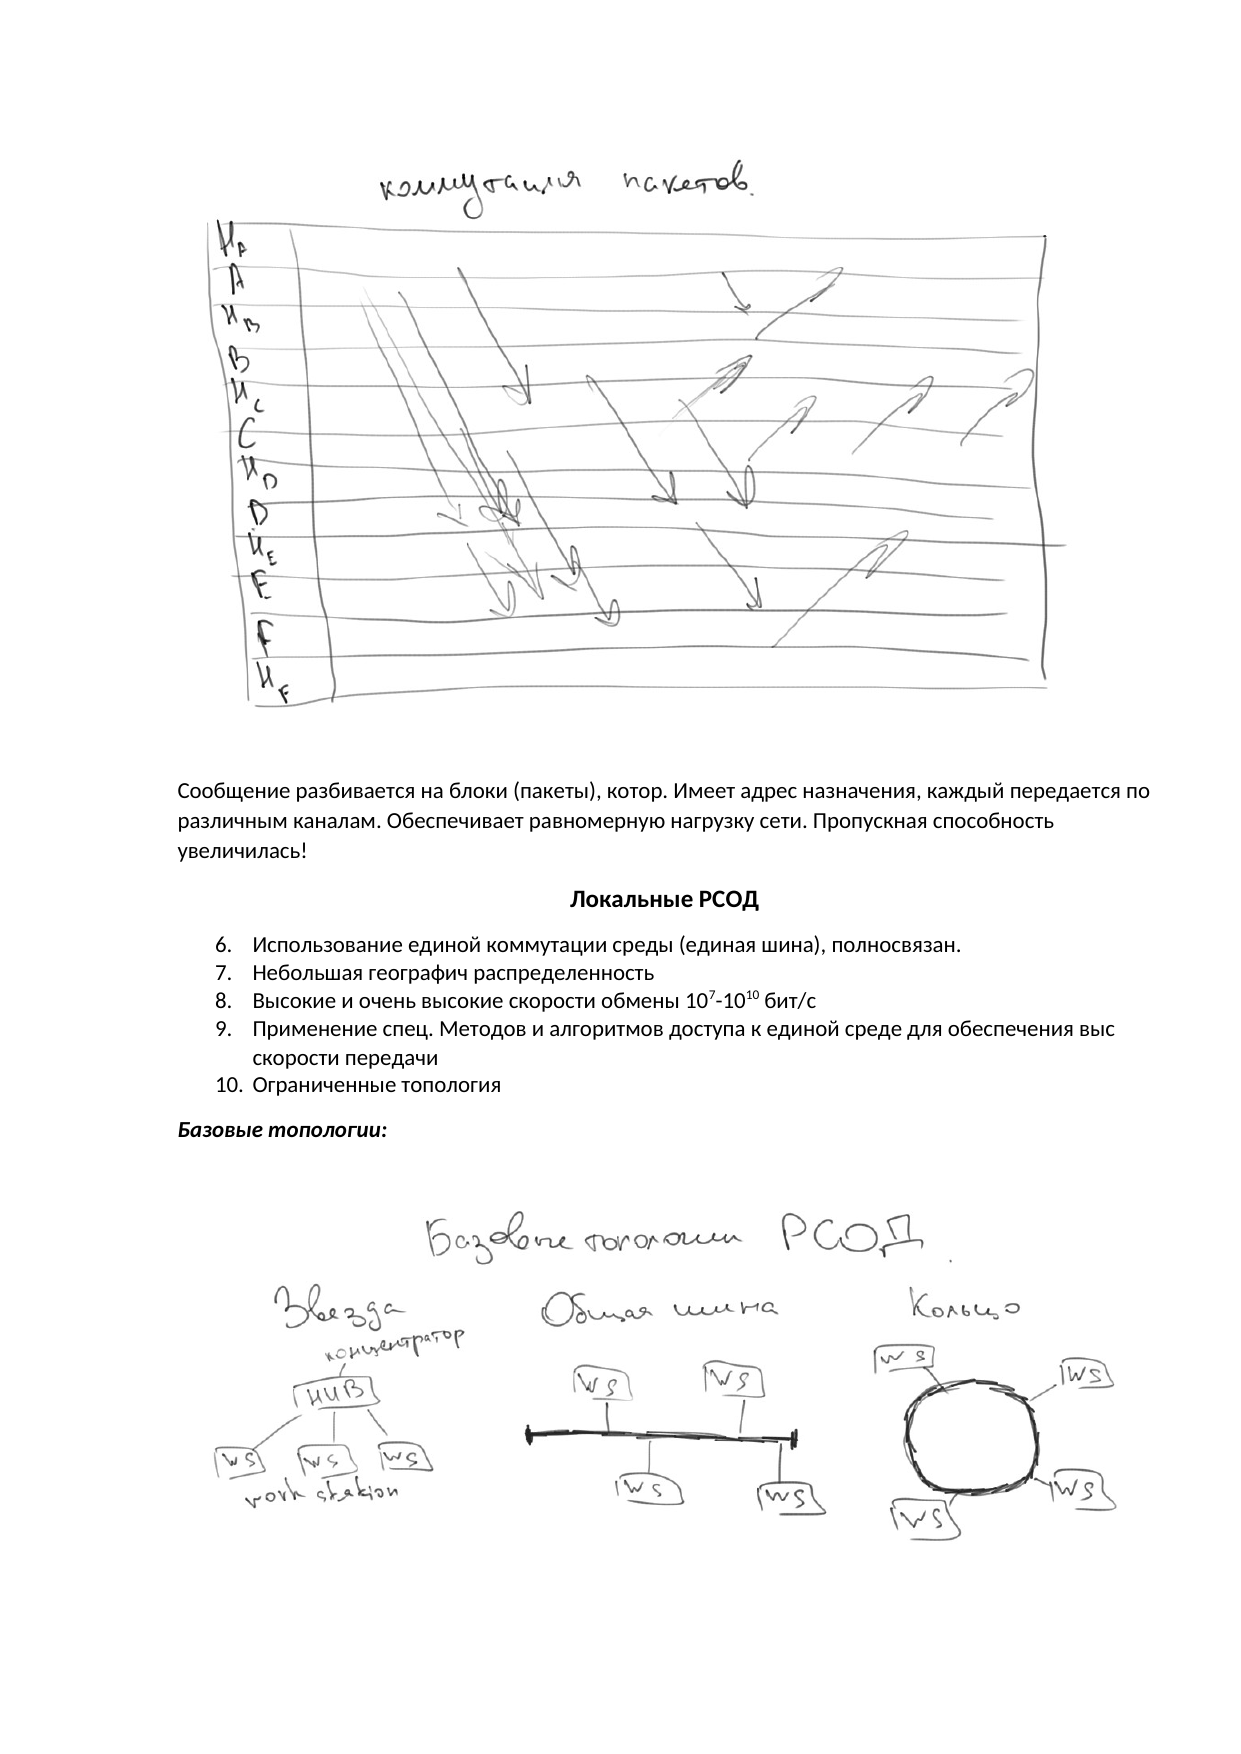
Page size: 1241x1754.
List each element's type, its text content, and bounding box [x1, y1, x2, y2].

list Ограниченные топология [215, 1071, 1152, 1099]
list Высокие и очень высокие скорости обмены 107-1010 бит/с [215, 987, 1152, 1014]
list Небольшая географич распределенность [215, 958, 1152, 987]
picture [177, 118, 1108, 758]
list Применение спец. Методов и алгоритмов доступа к единой среде для обеспечения выс скорости передачи [215, 1014, 1152, 1071]
list Использование единой коммутации среды (единая шина), полносвязан. [215, 931, 1152, 958]
text Локальные РСОД [177, 883, 1152, 914]
text Сообщение разбивается на блоки (пакеты), котор. Имеет адрес назначения, каждый передается по различным каналам. Обеспечивает равномерную нагрузку сети. Пропускная способность увеличилась! [177, 776, 1152, 864]
picture [177, 1160, 1149, 1569]
text Базовые топологии: [177, 1115, 1152, 1143]
